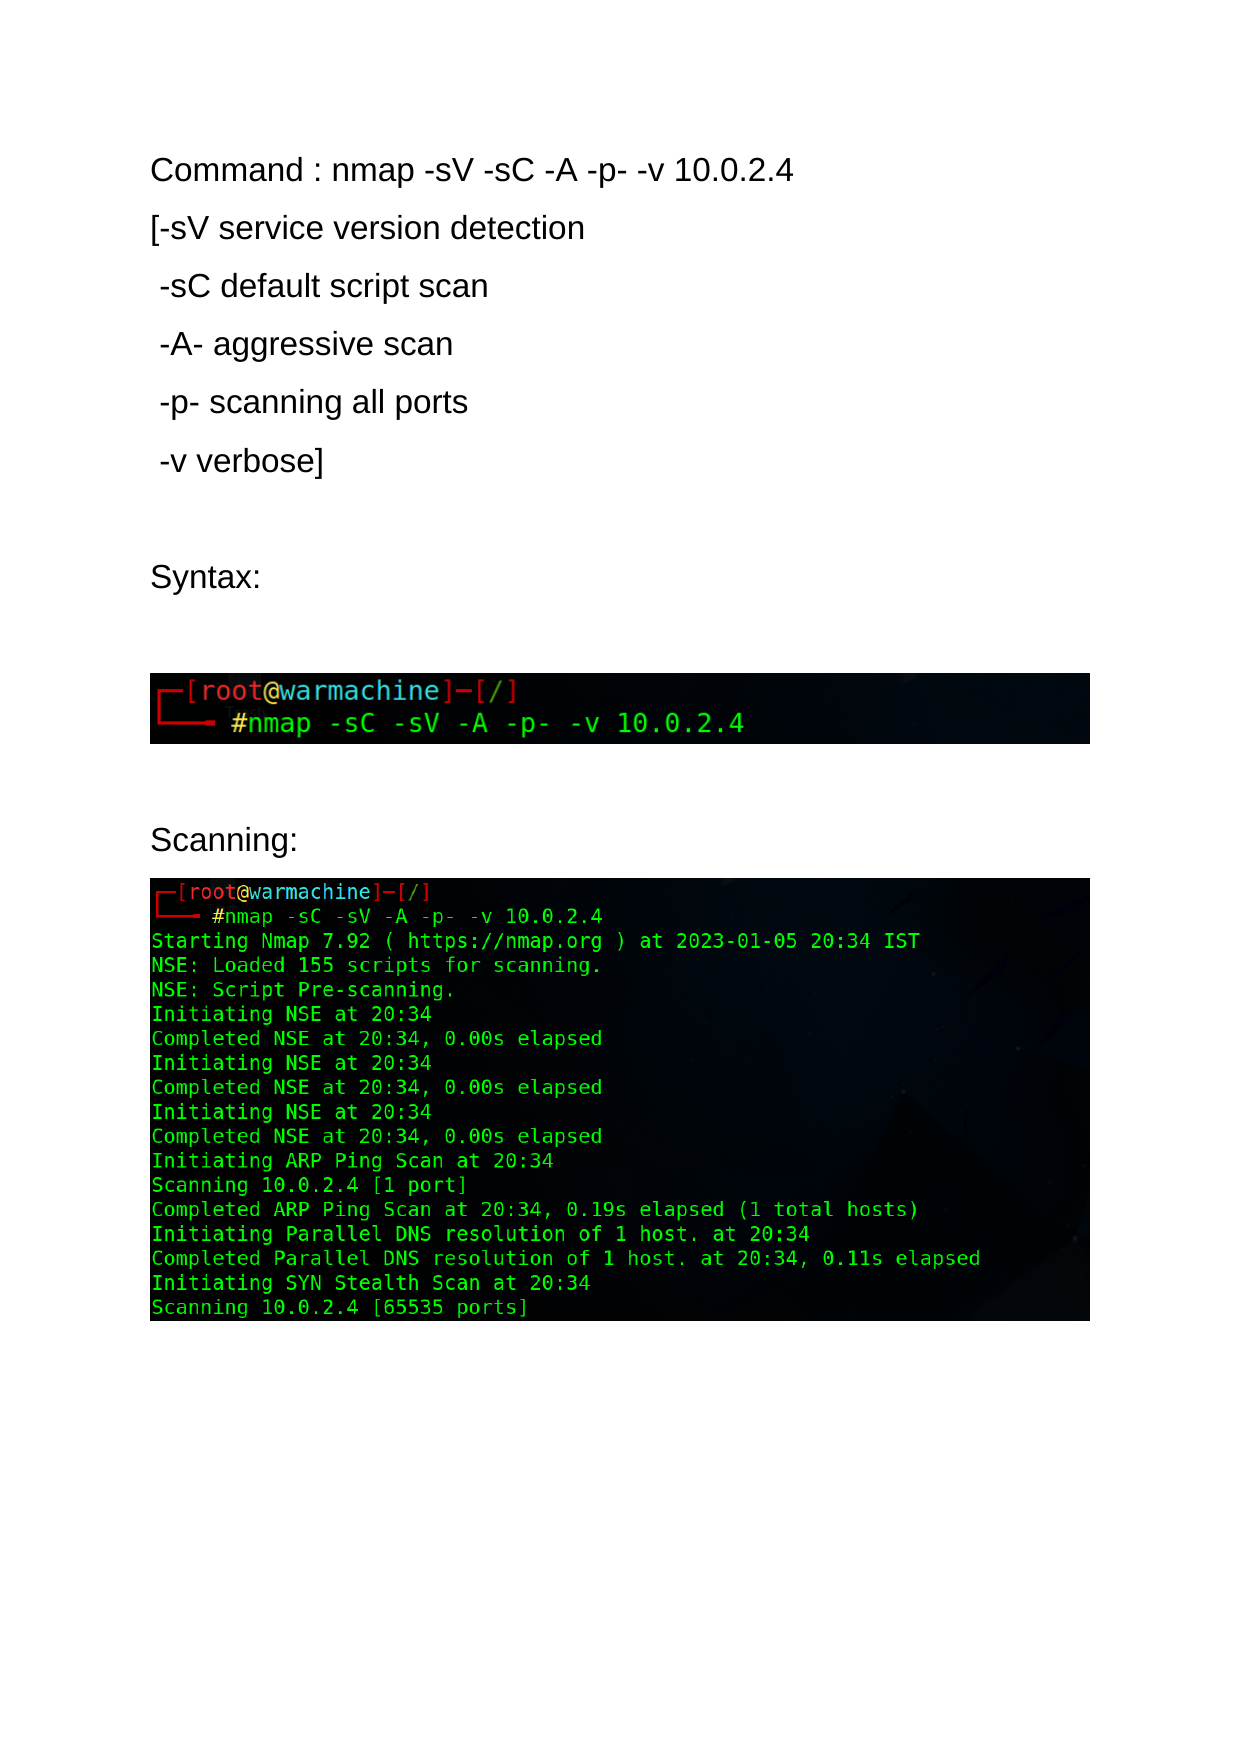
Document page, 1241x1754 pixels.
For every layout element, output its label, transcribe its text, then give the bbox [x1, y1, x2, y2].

picture [150, 878, 1090, 1321]
text -sC default script scan [150, 266, 1090, 305]
text Syntax: [150, 557, 1090, 595]
text -p- scanning all ports [150, 382, 1090, 421]
text [-sV service version detection [150, 208, 1090, 247]
text Command : nmap -sV -sC -A -p- -v 10.0.2.4 [150, 150, 1090, 188]
text -A- aggressive scan [150, 324, 1090, 363]
text Scanning: [150, 820, 1090, 858]
text -v verbose] [150, 441, 1090, 479]
picture [150, 673, 1090, 744]
